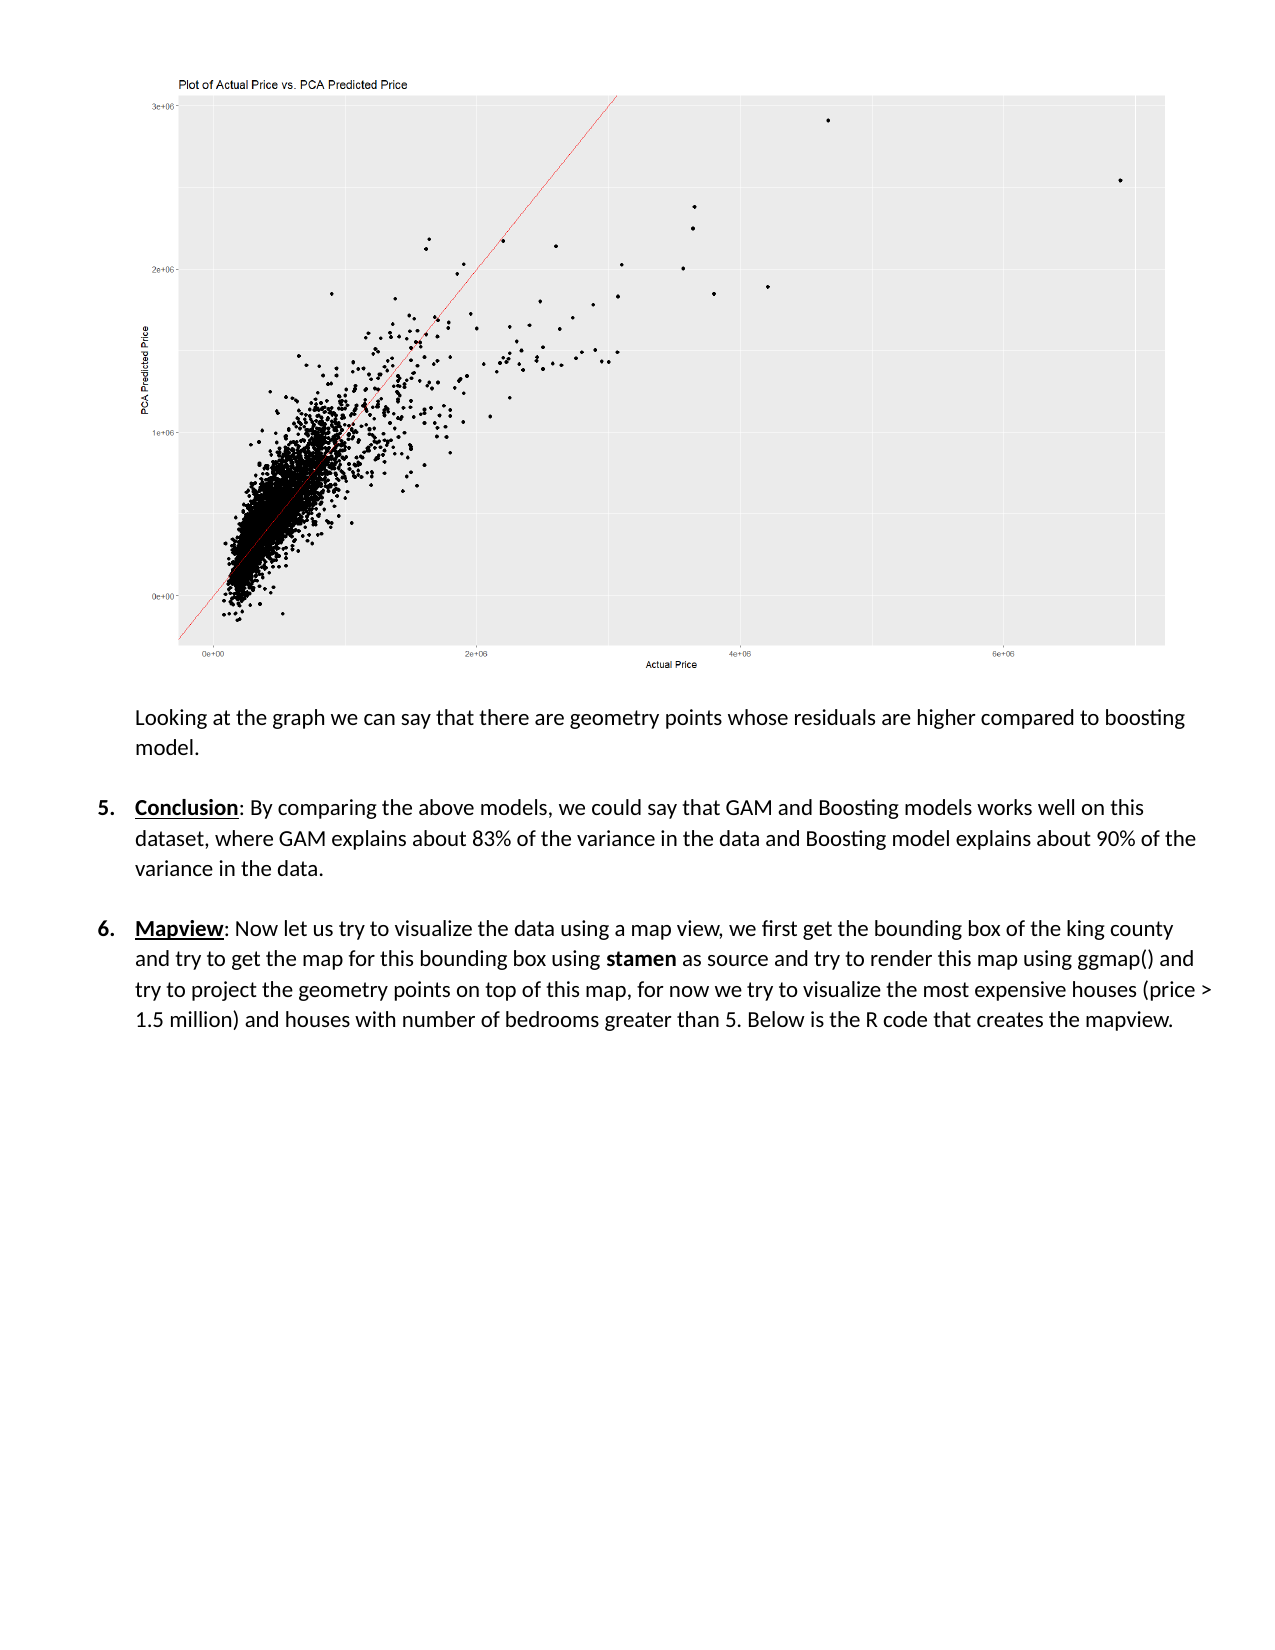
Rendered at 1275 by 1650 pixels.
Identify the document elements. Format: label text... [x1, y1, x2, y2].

picture [135, 75, 1170, 671]
list Conclusion: By comparing the above models, we could say that GAM and Boosting models works well on this dataset, where GAM explains about 83% of the variance in the data and Boosting model explains about 90% of the variance in the data. [97, 793, 1215, 882]
list Mapview: Now let us try to visualize the data using a map view, we first get the bounding box of the king county and try to get the map for this bounding box using stamen as source and try to render this map using ggmap() and try to project the geometry points on top of this map, for now we try to visualize the most expensive houses (price > 1.5 million) and houses with number of bedrooms greater than 5. Below is the R code that creates the mapview. [97, 914, 1215, 1033]
list Looking at the graph we can say that there are geometry points whose residuals are higher compared to boosting model. [135, 703, 1215, 761]
